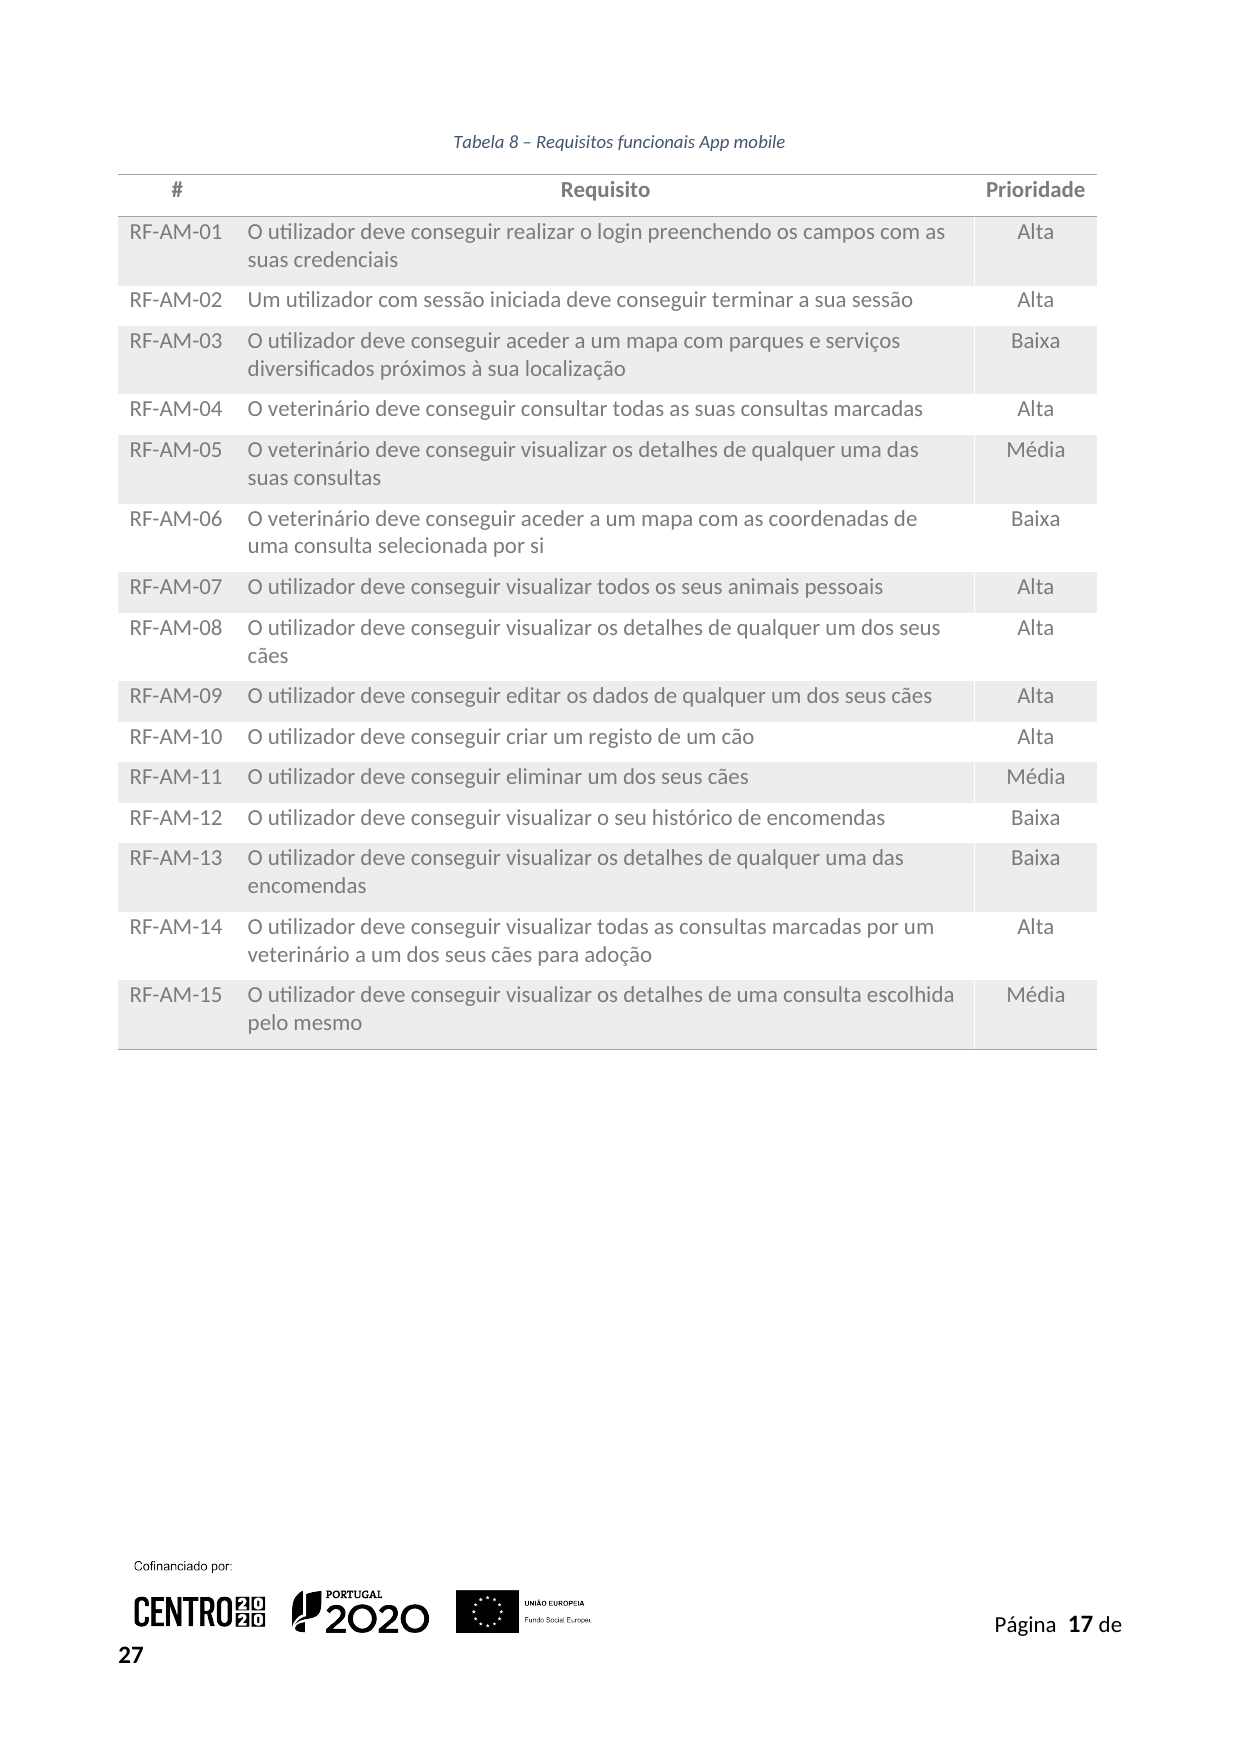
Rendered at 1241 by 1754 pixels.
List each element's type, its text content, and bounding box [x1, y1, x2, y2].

table_cell RF-AM-03 [118, 326, 236, 394]
table_cell RF-AM-12 [118, 803, 236, 843]
table_cell O utilizador deve conseguir criar um registo de um cão [236, 722, 974, 762]
table_cell O utilizador deve conseguir editar os dados de qualquer um dos seus cães [236, 681, 974, 722]
table_cell RF-AM-13 [118, 843, 236, 912]
table_cell Alta [975, 681, 1097, 722]
table_cell O utilizador deve conseguir visualizar os detalhes de qualquer uma das encomendas [236, 843, 974, 912]
table_cell RF-AM-05 [118, 435, 236, 504]
table_cell O utilizador deve conseguir visualizar todas as consultas marcadas por um veterinário a um dos seus cães para adoção [236, 912, 974, 980]
table_cell Média [975, 435, 1097, 504]
table_cell RF-AM-15 [118, 980, 236, 1049]
table_cell O utilizador deve conseguir visualizar os detalhes de uma consulta escolhida pelo mesmo [236, 980, 974, 1049]
table_cell O veterinário deve conseguir consultar todas as suas consultas marcadas [236, 395, 974, 435]
table_header # [118, 175, 236, 216]
text Tabela 8 – Requisitos funcionais App mobile [118, 131, 1122, 153]
table_cell O utilizador deve conseguir aceder a um mapa com parques e serviços diversificados próximos à sua localização [236, 326, 974, 394]
table_cell Um utilizador com sessão iniciada deve conseguir terminar a sua sessão [236, 286, 974, 326]
table_cell RF-AM-02 [118, 286, 236, 326]
table_cell O utilizador deve conseguir eliminar um dos seus cães [236, 762, 974, 803]
table_cell O utilizador deve conseguir visualizar todos os seus animais pessoais [236, 572, 974, 613]
table_cell Baixa [975, 504, 1097, 572]
table_cell Alta [975, 217, 1097, 286]
table_cell Alta [975, 286, 1097, 326]
table_cell RF-AM-04 [118, 395, 236, 435]
table_cell RF-AM-06 [118, 504, 236, 572]
table_cell RF-AM-08 [118, 613, 236, 681]
table_cell Baixa [975, 803, 1097, 843]
table_cell Alta [975, 912, 1097, 980]
table_cell O veterinário deve conseguir aceder a um mapa com as coordenadas de uma consulta selecionada por si [236, 504, 974, 572]
table_header Prioridade [975, 175, 1097, 216]
table_cell Alta [975, 613, 1097, 681]
table_cell Alta [975, 722, 1097, 762]
table_cell Baixa [975, 843, 1097, 912]
table_cell RF-AM-09 [118, 681, 236, 722]
table_cell Alta [975, 395, 1097, 435]
table_header Requisito [236, 175, 974, 216]
table_cell O utilizador deve conseguir visualizar o seu histórico de encomendas [236, 803, 974, 843]
table_cell RF-AM-01 [118, 217, 236, 286]
table_cell RF-AM-10 [118, 722, 236, 762]
table_cell O veterinário deve conseguir visualizar os detalhes de qualquer uma das suas consultas [236, 435, 974, 504]
table_cell Média [975, 980, 1097, 1049]
table_cell RF-AM-14 [118, 912, 236, 980]
table_cell O utilizador deve conseguir visualizar os detalhes de qualquer um dos seus cães [236, 613, 974, 681]
table_cell RF-AM-11 [118, 762, 236, 803]
table_cell Baixa [975, 326, 1097, 394]
table_cell Alta [975, 572, 1097, 613]
table_cell O utilizador deve conseguir realizar o login preenchendo os campos com as suas credenciais [236, 217, 974, 286]
table_cell Média [975, 762, 1097, 803]
picture [134, 1561, 592, 1633]
table_cell RF-AM-07 [118, 572, 236, 613]
